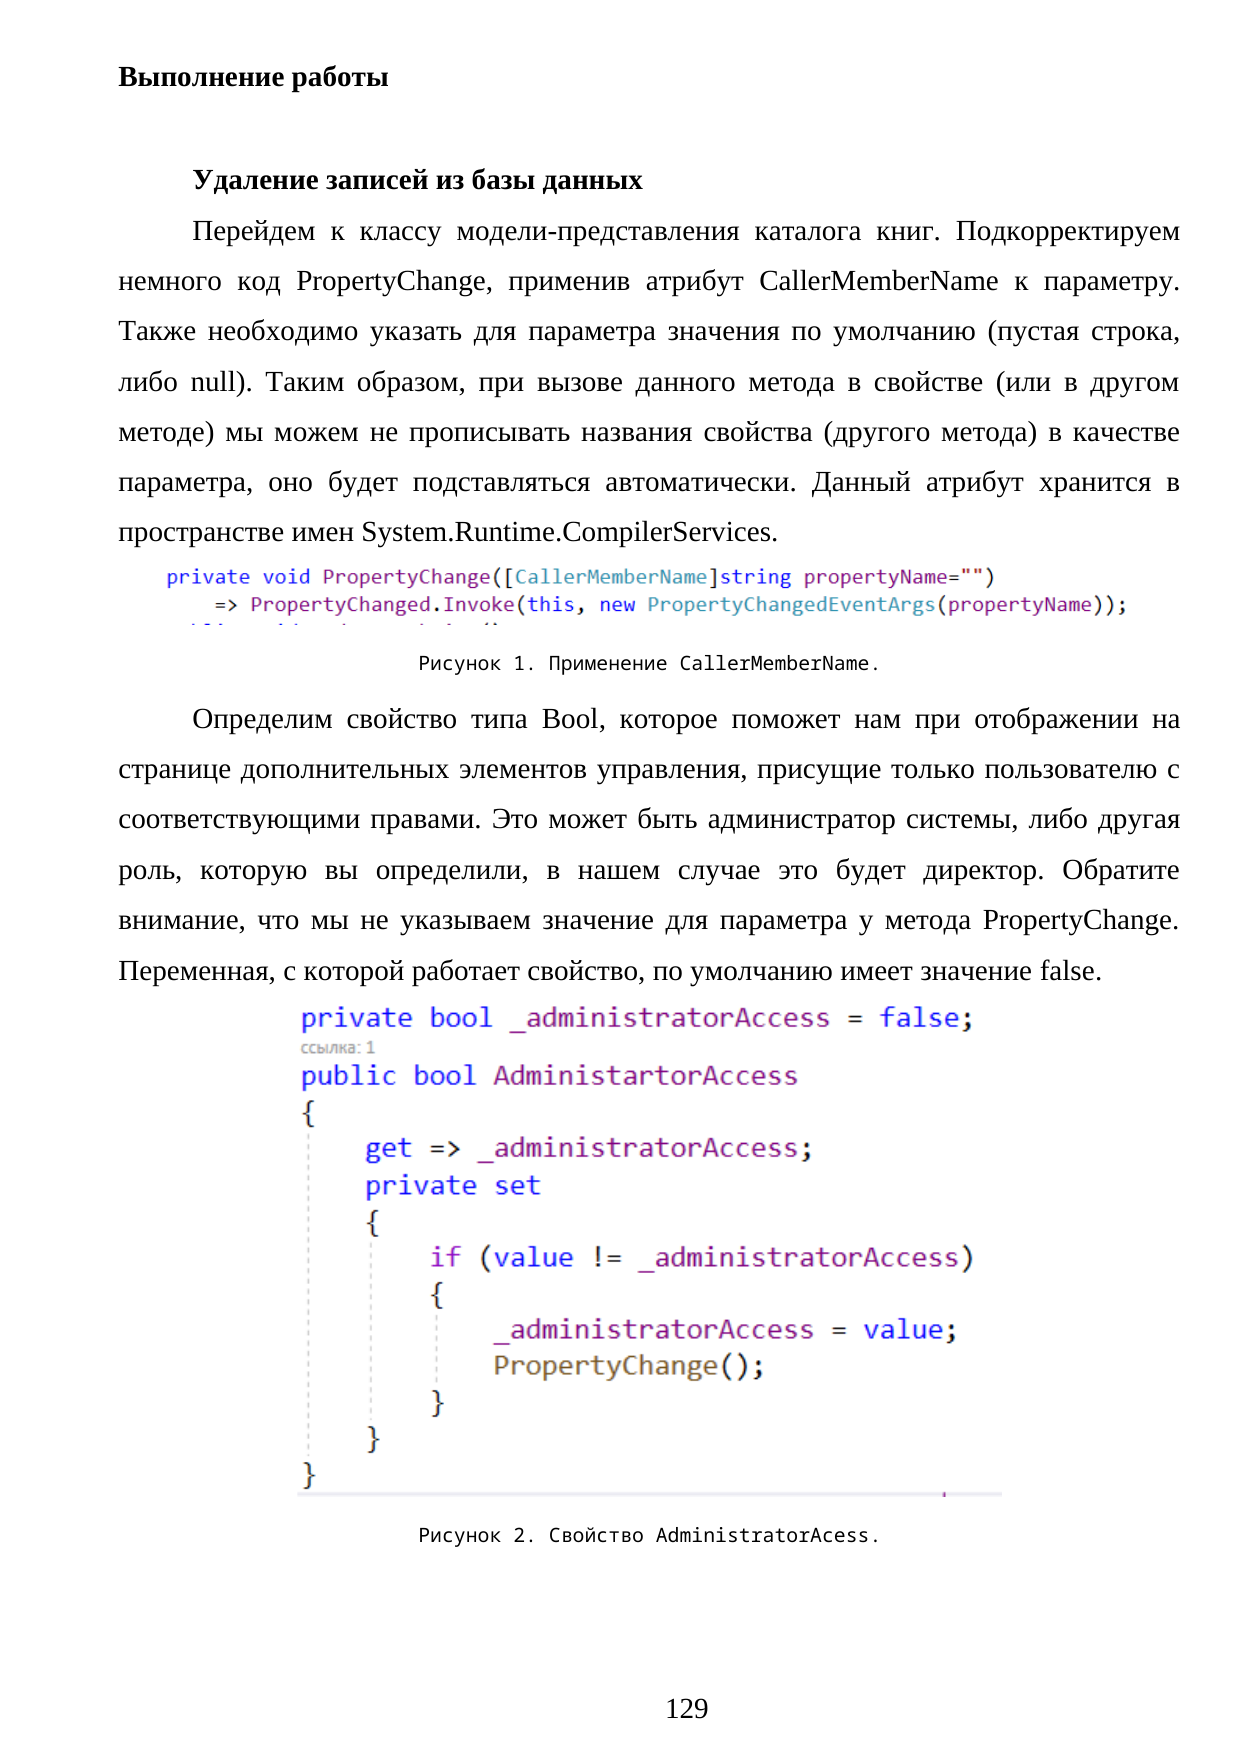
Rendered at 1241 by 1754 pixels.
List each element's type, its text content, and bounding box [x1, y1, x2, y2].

text Определим свойство типа Bool, которое поможет нам при отображении на странице дополнительных элементов управления, присущие только пользователю с соответствующими правами. Это может быть администратор системы, либо другая роль, которую вы определили, в нашем случае это будет директор. Обратите внимание, что мы не указываем значение для параметра у метода PropertyChange. Переменная, с которой работает свойство, по умолчанию имеет значение false. [118, 701, 1181, 986]
picture [162, 565, 1137, 625]
text Рисунок 1. Применение CallerMemberName. [118, 649, 1181, 676]
text Перейдем к классу модели-представления каталога книг. Подкорректируем немного код PropertyChange, применив атрибут CallerMemberName к параметру. Также необходимо указать для параметра значения по умолчанию (пустая строка, либо null). Таким образом, при вызове данного метода в свойстве (или в другом методе) мы можем не прописывать названия свойства (другого метода) в качестве параметра, оно будет подставляться автоматически. Данный атрибут хранится в пространстве имен System.Runtime.CompilerServices. [118, 213, 1181, 548]
text Выполнение работы [118, 59, 1181, 93]
text Удаление записей из базы данных [118, 162, 1181, 196]
picture [297, 1002, 1002, 1497]
text Рисунок 2. Свойство AdministratorAcess. [118, 1522, 1181, 1549]
